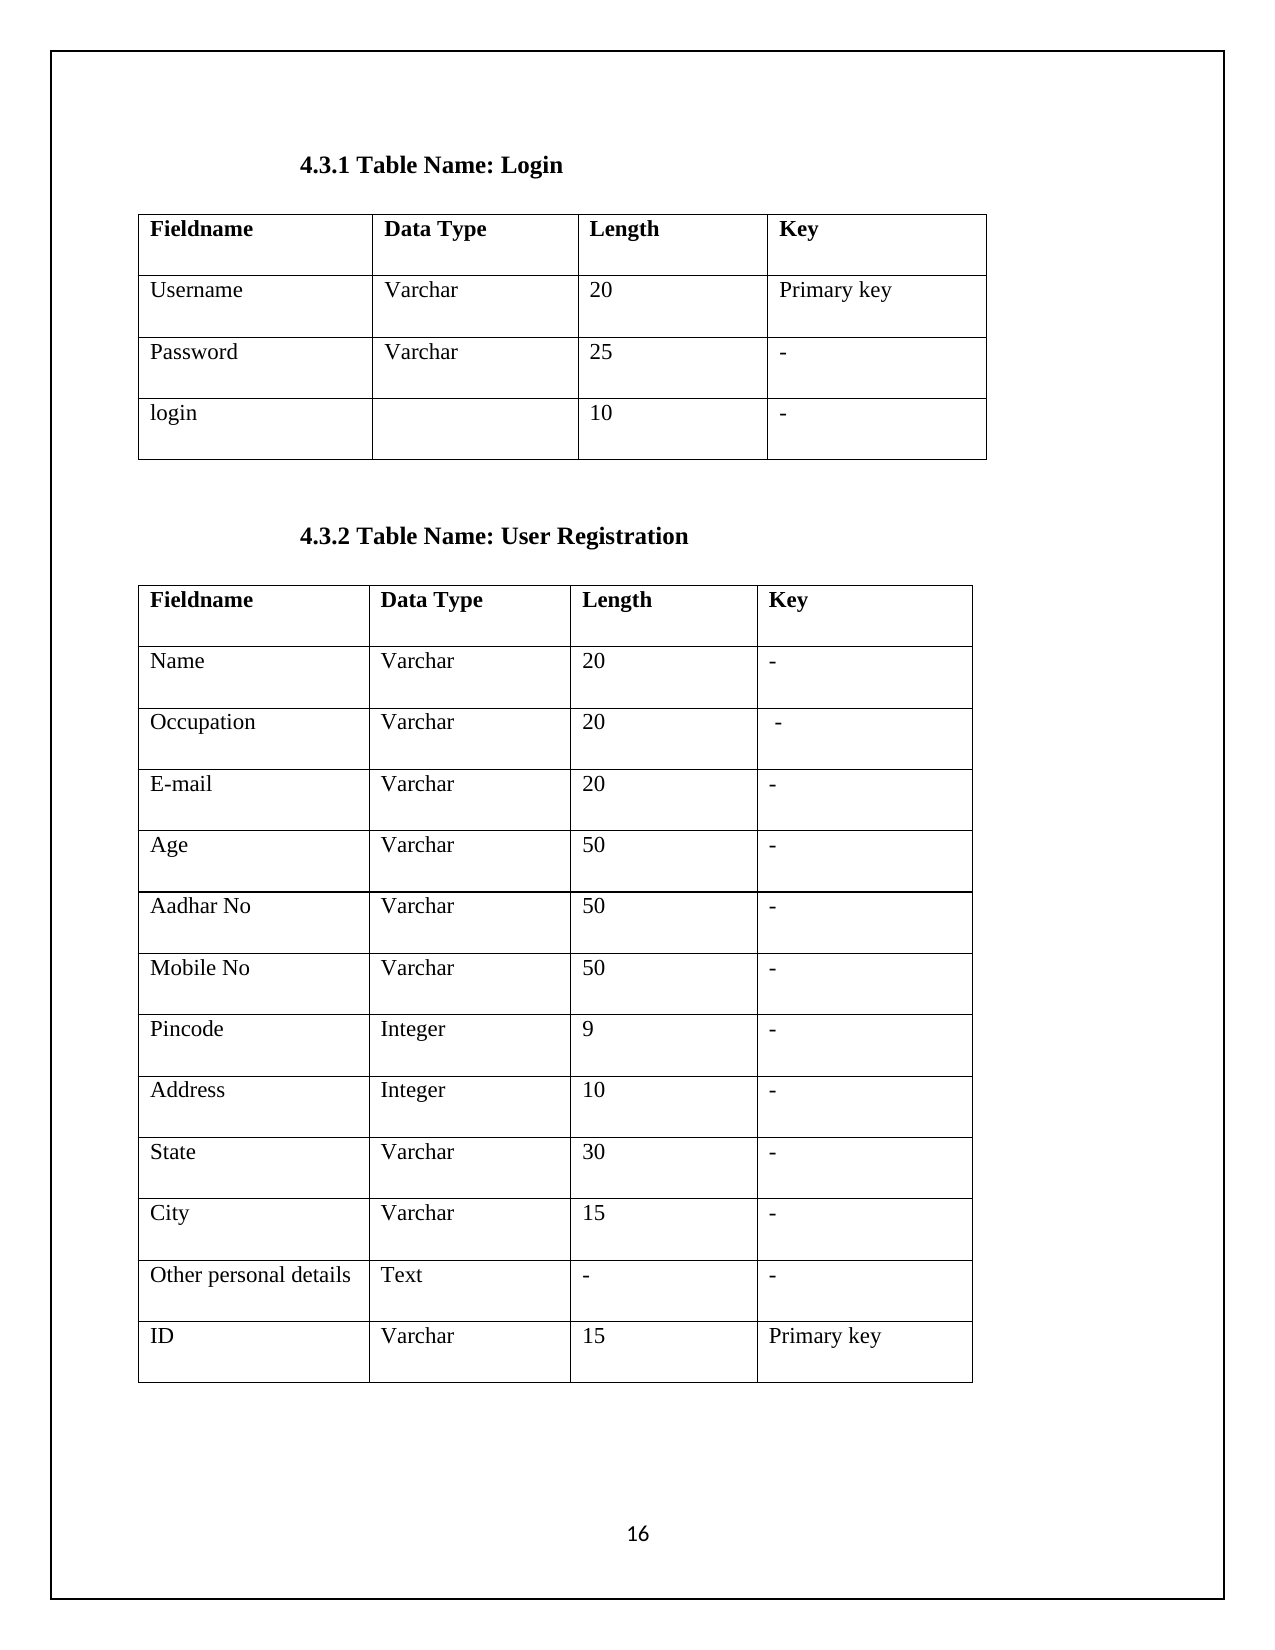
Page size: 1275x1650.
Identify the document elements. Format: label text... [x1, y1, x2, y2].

table_cell login [139, 399, 372, 459]
table_cell - [758, 1138, 972, 1198]
table_cell Text [370, 1261, 570, 1321]
table_cell Other personal details [139, 1261, 369, 1321]
table_cell Varchar [370, 1199, 570, 1259]
table_cell Username [139, 276, 372, 337]
table_cell Pincode [139, 1015, 369, 1076]
table_cell - [758, 1261, 972, 1321]
table_cell Varchar [370, 893, 570, 953]
table_cell - [758, 1199, 972, 1259]
table_cell State [139, 1138, 369, 1198]
table_cell Integer [370, 1077, 570, 1137]
text 4.3.2 Table Name: User Registration [225, 521, 1125, 549]
table_cell [373, 399, 578, 459]
table_cell 15 [571, 1322, 757, 1382]
table_cell ID [139, 1322, 369, 1382]
table_cell Mobile No [139, 954, 369, 1014]
table_cell - [768, 338, 986, 398]
table_cell - [758, 1077, 972, 1137]
table_cell Varchar [370, 954, 570, 1014]
table_cell Varchar [370, 647, 570, 707]
table_cell 20 [579, 276, 767, 337]
table_cell 10 [579, 399, 767, 459]
table_cell 9 [571, 1015, 757, 1076]
table_cell 50 [571, 831, 757, 891]
table_header Key [768, 215, 986, 275]
table_cell 30 [571, 1138, 757, 1198]
table_cell 50 [571, 954, 757, 1014]
table_cell Varchar [370, 1322, 570, 1382]
table_cell Varchar [373, 276, 578, 337]
table_cell - [758, 647, 972, 707]
table_cell Password [139, 338, 372, 398]
table_cell - [758, 893, 972, 953]
table_cell Aadhar No [139, 893, 369, 953]
table_cell - [758, 709, 972, 769]
table_cell Integer [370, 1015, 570, 1076]
table_cell Age [139, 831, 369, 891]
table_cell - [768, 399, 986, 459]
table_cell - [571, 1261, 757, 1321]
table_header Data Type [370, 586, 570, 646]
table_cell 20 [571, 647, 757, 707]
table_cell Primary key [768, 276, 986, 337]
table_cell 20 [571, 770, 757, 830]
table_cell 50 [571, 893, 757, 953]
table_cell Address [139, 1077, 369, 1137]
table_cell Occupation [139, 709, 369, 769]
table_header Data Type [373, 215, 578, 275]
table_cell Varchar [370, 831, 570, 891]
table_cell 20 [571, 709, 757, 769]
table_cell 10 [571, 1077, 757, 1137]
table_cell E-mail [139, 770, 369, 830]
table_cell Varchar [370, 1138, 570, 1198]
table_cell 15 [571, 1199, 757, 1259]
table_header Key [758, 586, 972, 646]
table_cell - [758, 770, 972, 830]
table_header Length [579, 215, 767, 275]
table_cell Varchar [370, 770, 570, 830]
table_cell City [139, 1199, 369, 1259]
table_header Fieldname [139, 586, 369, 646]
table_header Fieldname [139, 215, 372, 275]
table_cell - [758, 1015, 972, 1076]
table_cell - [758, 831, 972, 891]
table_cell - [758, 954, 972, 1014]
table_header Length [571, 586, 757, 646]
table_cell Primary key [758, 1322, 972, 1382]
table_cell Varchar [373, 338, 578, 398]
table_cell Name [139, 647, 369, 707]
table_cell 25 [579, 338, 767, 398]
table_cell Varchar [370, 709, 570, 769]
text 4.3.1 Table Name: Login [225, 150, 1125, 179]
